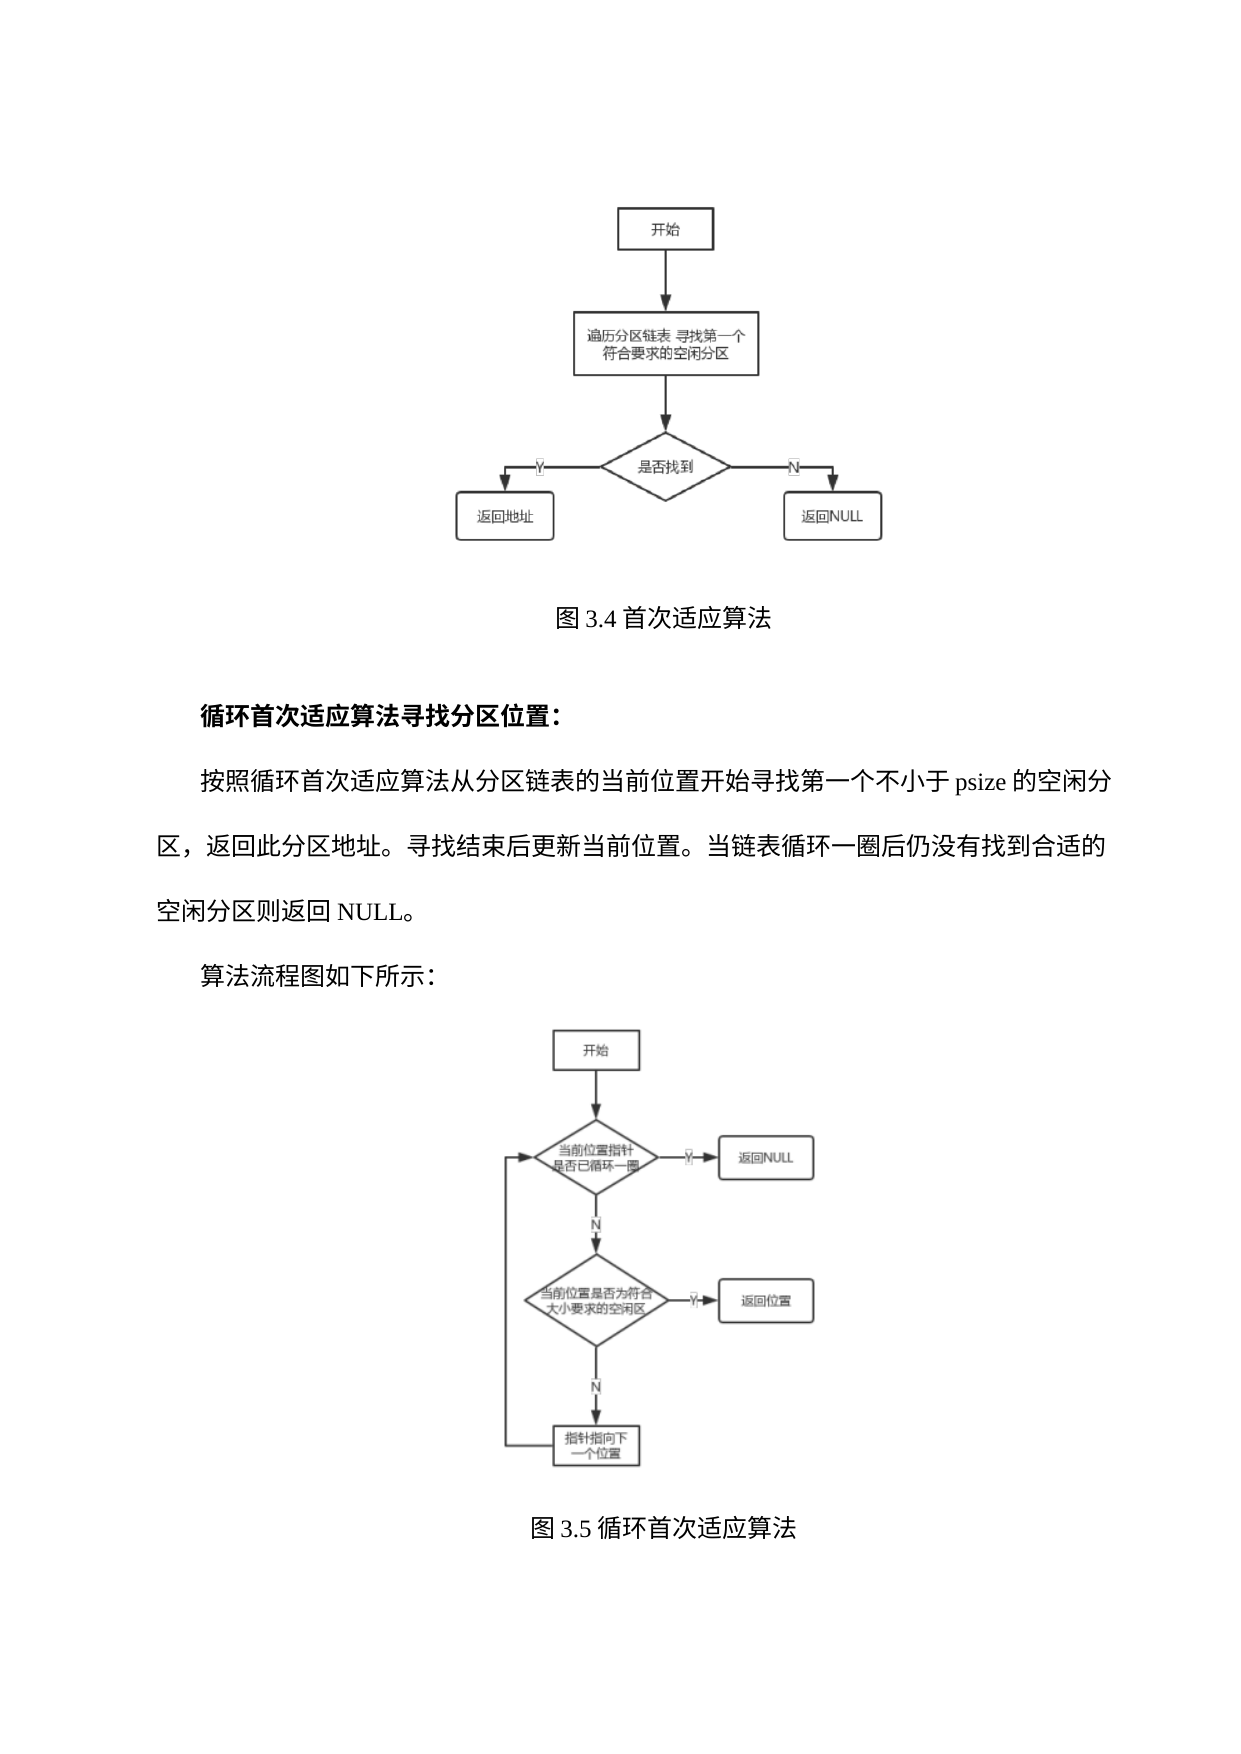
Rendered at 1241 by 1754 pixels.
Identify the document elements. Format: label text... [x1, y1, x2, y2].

picture [442, 1007, 886, 1490]
text 算法流程图如下所示： [156, 942, 1128, 1007]
text 按照循环首次适应算法从分区链表的当前位置开始寻找第一个不小于psize 的空闲分区，返回此分区地址。寻找结束后更新当前位置。当链表循环一圈后仍没有找到合适的空闲分区则返回 NULL。 [156, 747, 1128, 942]
picture [416, 162, 912, 574]
text 图3.5 循环首次适应算法 [156, 1494, 1128, 1559]
text 图3.4 首次适应算法 [156, 584, 1128, 649]
text 循环首次适应算法寻找分区位置： [156, 682, 1128, 747]
